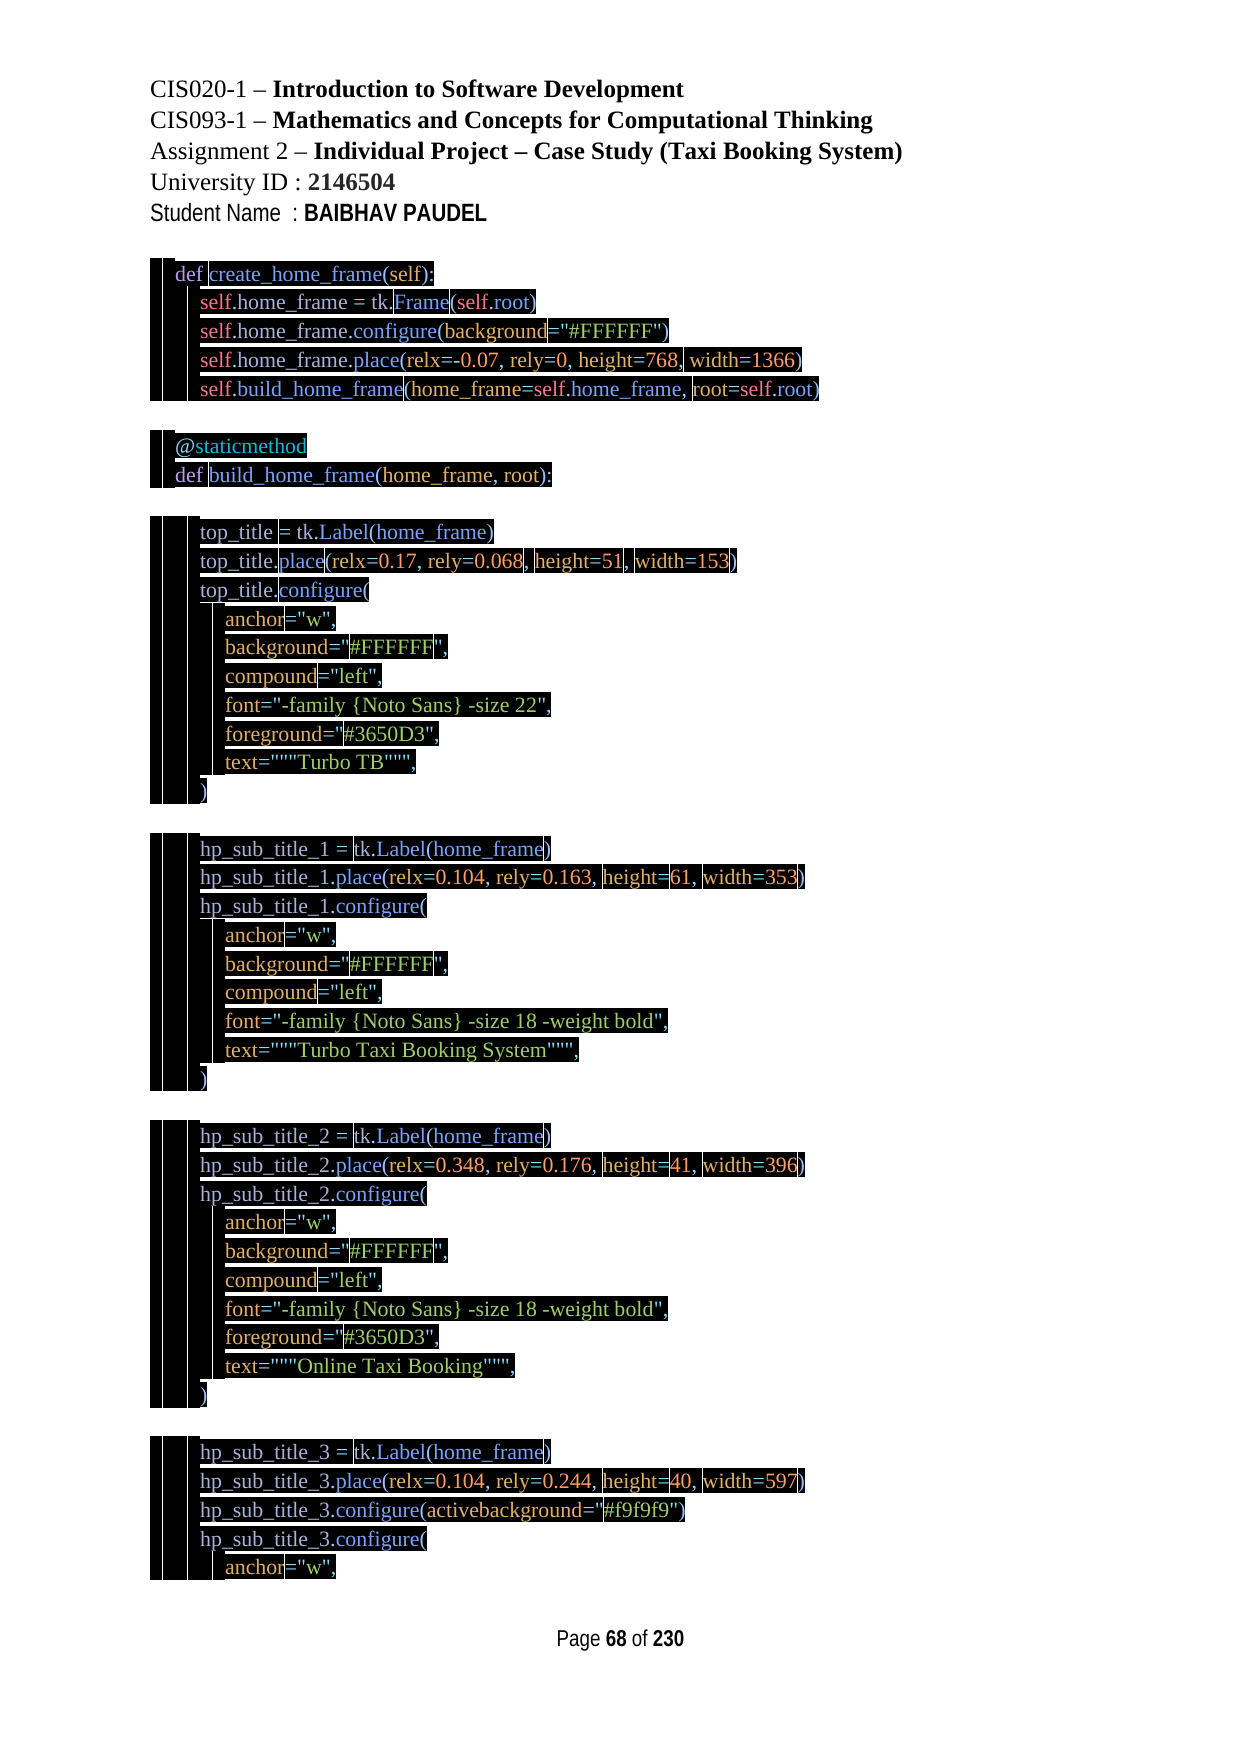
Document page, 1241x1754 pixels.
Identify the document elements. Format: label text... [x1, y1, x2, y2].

text def create_home_frame(self): [175, 258, 1090, 286]
text background="#FFFFFF", [225, 948, 1090, 976]
text ) [200, 1379, 1090, 1408]
text background="#FFFFFF", [225, 1235, 1090, 1264]
text self.home_frame = tk.Frame(self.root) [200, 286, 1090, 315]
text hp_sub_title_3.place(relx=0.104, rely=0.244, height=40, width=597) [200, 1465, 1090, 1494]
text compound="left", [225, 1264, 1090, 1293]
text top_title.configure( [200, 574, 1090, 603]
text hp_sub_title_3.configure( [200, 1523, 1090, 1551]
text def build_home_frame(home_frame, root): [175, 459, 1090, 488]
text hp_sub_title_2 = tk.Label(home_frame) [200, 1120, 1090, 1149]
text anchor="w", [225, 1551, 1090, 1580]
text foreground="#3650D3", [225, 1321, 1090, 1350]
text ) [200, 775, 1090, 804]
text ) [200, 1063, 1090, 1091]
text font="-family {Noto Sans} -size 18 -weight bold", [225, 1293, 1090, 1321]
text font="-family {Noto Sans} -size 18 -weight bold", [225, 1005, 1090, 1034]
text compound="left", [225, 660, 1090, 689]
text self.home_frame.place(relx=-0.07, rely=0, height=768, width=1366) [200, 344, 1090, 373]
text anchor="w", [225, 1206, 1090, 1235]
text hp_sub_title_1 = tk.Label(home_frame) [200, 833, 1090, 861]
text hp_sub_title_2.configure( [200, 1178, 1090, 1206]
text self.build_home_frame(home_frame=self.home_frame, root=self.root) [200, 373, 1090, 401]
text text="""Turbo Taxi Booking System""", [225, 1034, 1090, 1063]
text hp_sub_title_1.configure( [200, 890, 1090, 919]
text foreground="#3650D3", [225, 718, 1090, 746]
text hp_sub_title_1.place(relx=0.104, rely=0.163, height=61, width=353) [200, 861, 1090, 890]
text text="""Turbo TB""", [225, 746, 1090, 775]
text anchor="w", [225, 919, 1090, 948]
text top_title.place(relx=0.17, rely=0.068, height=51, width=153) [200, 545, 1090, 574]
text anchor="w", [225, 603, 1090, 631]
text hp_sub_title_3 = tk.Label(home_frame) [200, 1436, 1090, 1465]
text @staticmethod [175, 430, 1090, 459]
text top_title = tk.Label(home_frame) [200, 516, 1090, 545]
text self.home_frame.configure(background="#FFFFFF") [200, 315, 1090, 344]
text hp_sub_title_3.configure(activebackground="#f9f9f9") [200, 1494, 1090, 1523]
text text="""Online Taxi Booking""", [225, 1350, 1090, 1379]
text background="#FFFFFF", [225, 631, 1090, 660]
text font="-family {Noto Sans} -size 22", [225, 689, 1090, 718]
text hp_sub_title_2.place(relx=0.348, rely=0.176, height=41, width=396) [200, 1149, 1090, 1178]
text compound="left", [225, 976, 1090, 1005]
